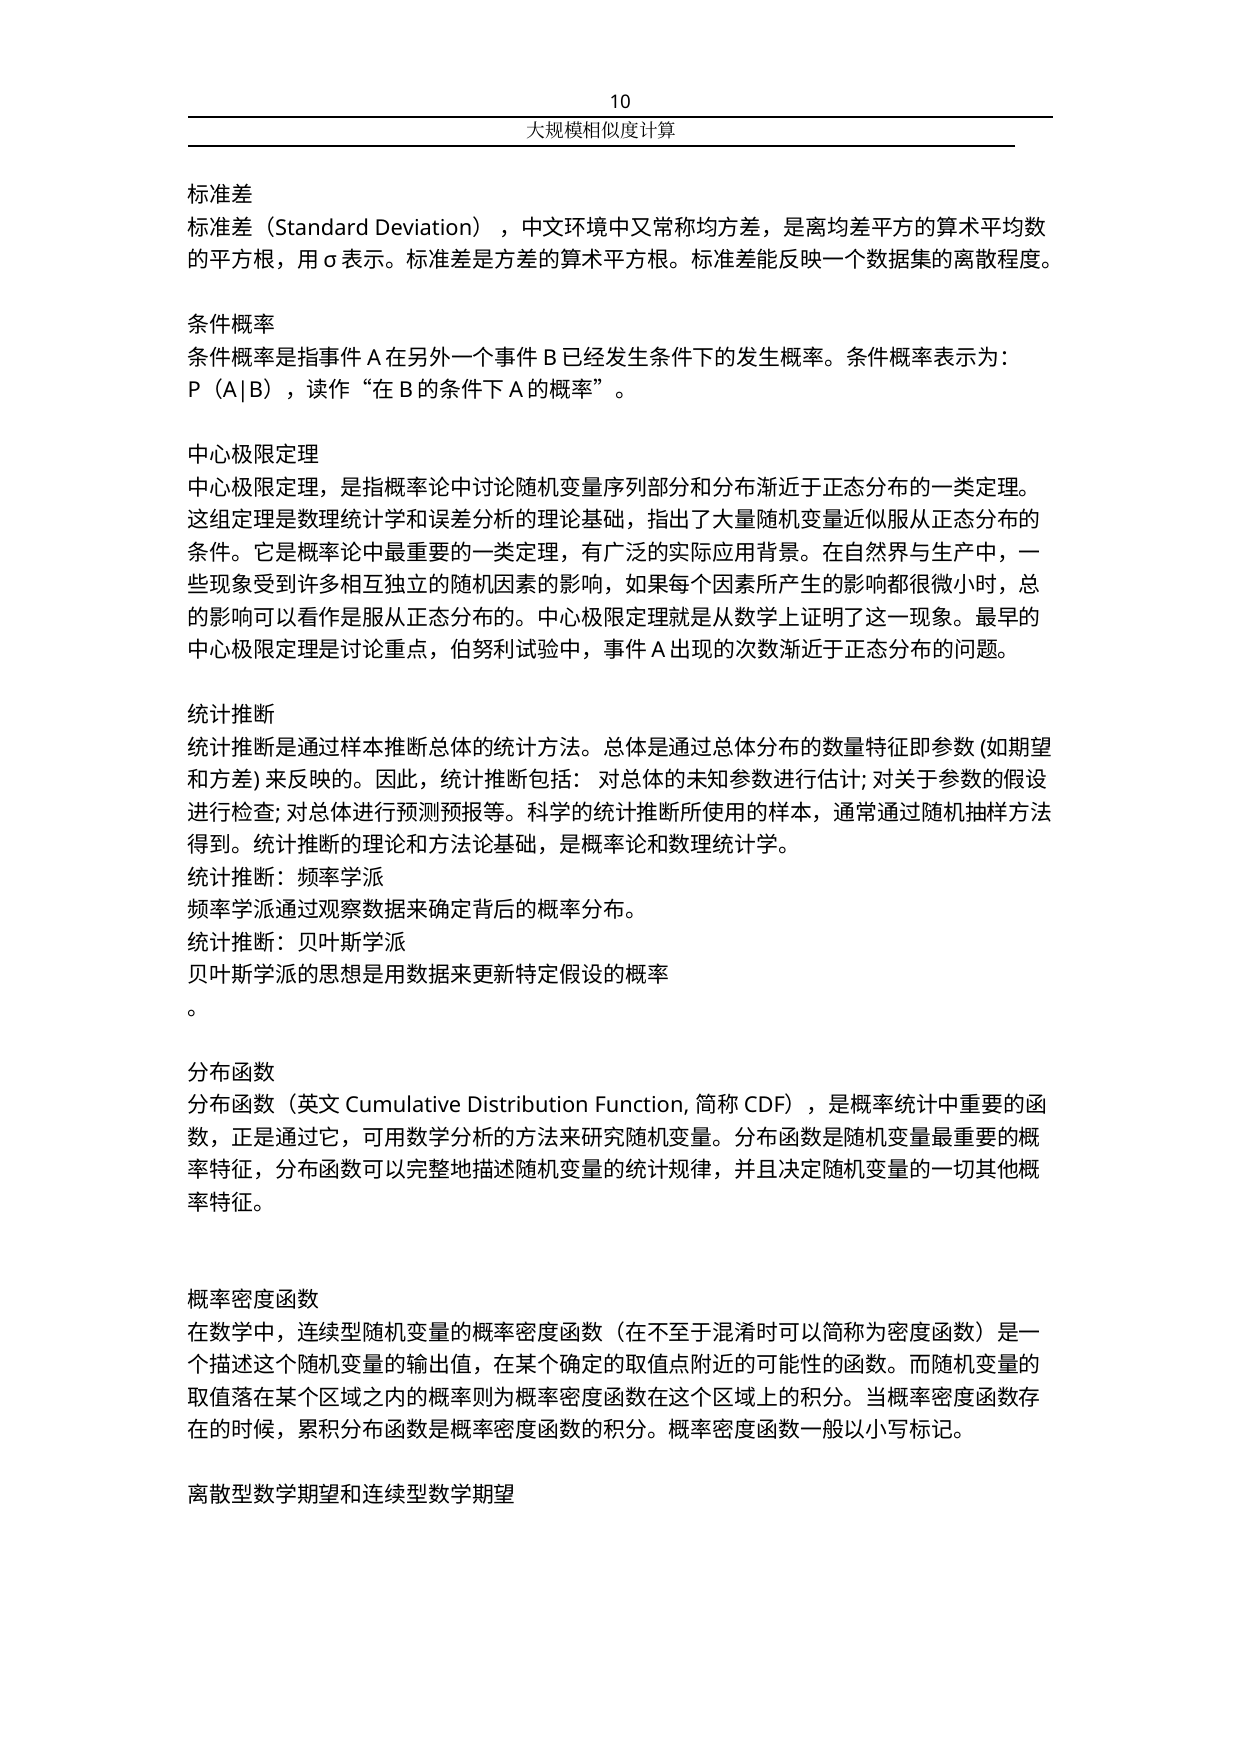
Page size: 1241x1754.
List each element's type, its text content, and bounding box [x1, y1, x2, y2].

text 统计推断：频率学派 [187, 859, 1053, 892]
text 条件概率 [187, 307, 1053, 339]
text 在数学中，连续型随机变量的概率密度函数（在不至于混淆时可以简称为密度函数）是一个描述这个随机变量的输出值，在某个确定的取值点附近的可能性的函数。而随机变量的取值落在某个区域之内的概率则为概率密度函数在这个区域上的积分。当概率密度函数存在的时候，累积分布函数是概率密度函数的积分。概率密度函数一般以小写标记。 [187, 1314, 1053, 1444]
text 统计推断 [187, 697, 1053, 729]
text 概率密度函数 [187, 1282, 1053, 1314]
text 中心极限定理 [187, 437, 1053, 469]
text 统计推断是通过样本推断总体的统计方法。总体是通过总体分布的数量特征即参数 (如期望和方差) 来反映的。因此，统计推断包括： 对总体的未知参数进行估计; 对关于参数的假设进行检查; 对总体进行预测预报等。科学的统计推断所使用的样本，通常通过随机抽样方法得到。统计推断的理论和方法论基础，是概率论和数理统计学。 [187, 729, 1053, 859]
text 统计推断：贝叶斯学派 [187, 924, 1053, 957]
text 离散型数学期望和连续型数学期望 [187, 1477, 1053, 1509]
text 条件概率是指事件A在另外一个事件B已经发生条件下的发生概率。条件概率表示为：P（A|B），读作“在B的条件下A的概率”。 [187, 339, 1053, 404]
text 中心极限定理，是指概率论中讨论随机变量序列部分和分布渐近于正态分布的一类定理。这组定理是数理统计学和误差分析的理论基础，指出了大量随机变量近似服从正态分布的条件。它是概率论中最重要的一类定理，有广泛的实际应用背景。在自然界与生产中，一些现象受到许多相互独立的随机因素的影响，如果每个因素所产生的影响都很微小时，总的影响可以看作是服从正态分布的。中心极限定理就是从数学上证明了这一现象。最早的中心极限定理是讨论重点，伯努利试验中，事件A出现的次数渐近于正态分布的问题。 [187, 469, 1053, 664]
text 分布函数（英文Cumulative Distribution Function, 简称CDF），是概率统计中重要的函数，正是通过它，可用数学分析的方法来研究随机变量。分布函数是随机变量最重要的概率特征，分布函数可以完整地描述随机变量的统计规律，并且决定随机变量的一切其他概率特征。 [187, 1087, 1053, 1217]
text 。 [187, 989, 1053, 1022]
text 标准差（Standard Deviation） ，中文环境中又常称均方差，是离均差平方的算术平均数的平方根，用σ表示。标准差是方差的算术平方根。标准差能反映一个数据集的离散程度。 [187, 209, 1053, 274]
text 频率学派通过观察数据来确定背后的概率分布。 [187, 892, 1053, 924]
text 贝叶斯学派的思想是用数据来更新特定假设的概率 [187, 957, 1053, 989]
text 标准差 [187, 177, 1053, 209]
text 分布函数 [187, 1054, 1053, 1087]
